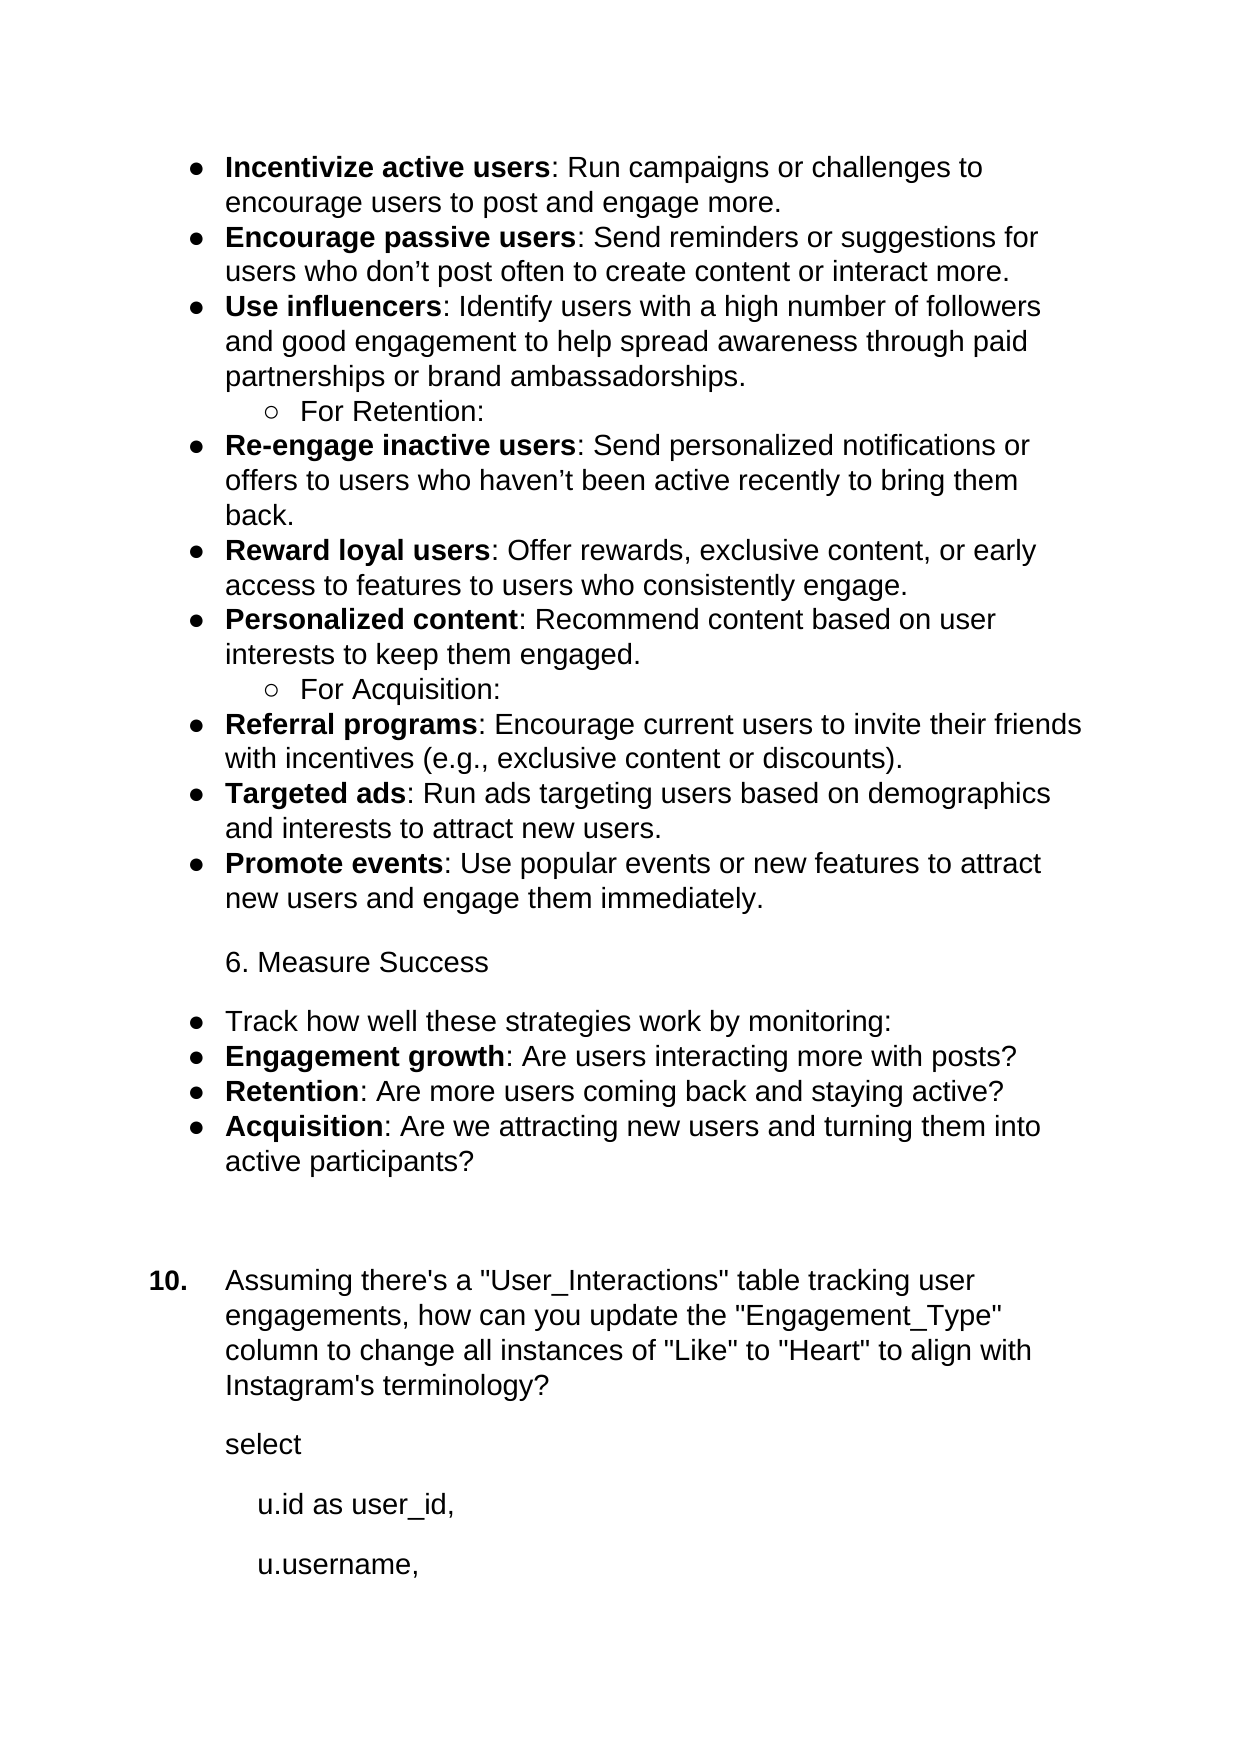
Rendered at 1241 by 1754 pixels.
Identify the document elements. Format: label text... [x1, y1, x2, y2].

list Use influencers: Identify users with a high number of followers and good engagement to help spread awareness through paid partnerships or brand ambassadorships. [187, 289, 1090, 392]
list For Retention: [262, 393, 1090, 427]
list Encourage passive users: Send reminders or suggestions for users who don’t post often to create content or interact more. [187, 219, 1090, 288]
list Acquisition: Are we attracting new users and turning them into active participants? [187, 1109, 1090, 1177]
list For Acquisition: [262, 672, 1090, 705]
list Track how well these strategies work by monitoring: [187, 1004, 1090, 1038]
list Re-engage inactive users: Send personalized notifications or offers to users who haven’t been active recently to bring them back. [187, 428, 1090, 531]
list Incentivize active users: Run campaigns or challenges to encourage users to post and engage more. [187, 150, 1090, 218]
list Engagement growth: Are users interacting more with posts? [187, 1039, 1090, 1073]
list Referral programs: Encourage current users to invite their friends with incentives (e.g., exclusive content or discounts). [187, 707, 1090, 775]
text u.username, [225, 1547, 1090, 1580]
list Promote events: Use popular events or new features to attract new users and engage them immediately. [187, 846, 1090, 914]
text select [225, 1427, 1090, 1461]
list Retention: Are more users coming back and staying active? [187, 1074, 1090, 1107]
text u.id as user_id, [225, 1487, 1090, 1521]
list Targeted ads: Run ads targeting users based on demographics and interests to attract new users. [187, 776, 1090, 844]
list Personalized content: Recommend content based on user interests to keep them engaged. [187, 602, 1090, 671]
list Assuming there's a "User_Interactions" table tracking user engagements, how can you update the "Engagement_Type" column to change all instances of "Like" to "Heart" to align with Instagram's terminology? [187, 1263, 1090, 1401]
list Reward loyal users: Offer rewards, exclusive content, or early access to features to users who consistently engage. [187, 533, 1090, 601]
text 6. Measure Success [150, 944, 1090, 978]
